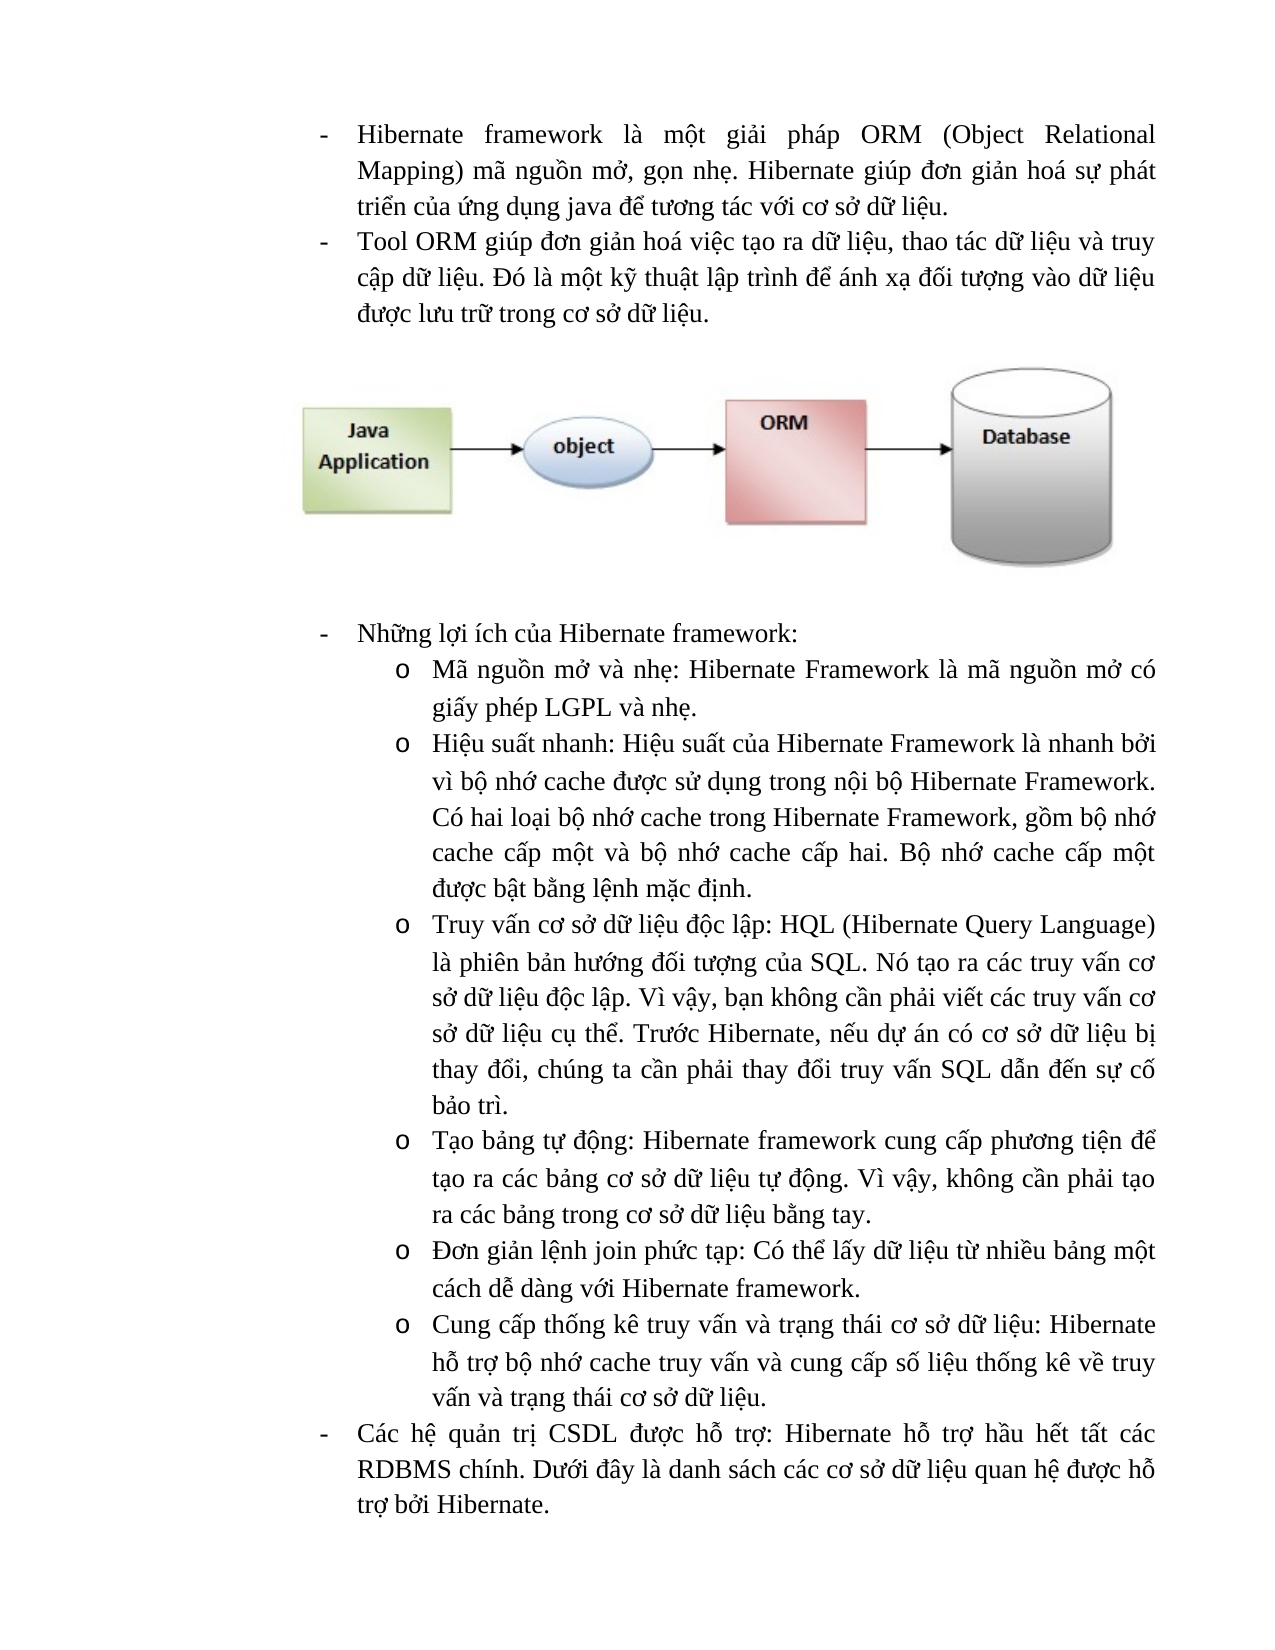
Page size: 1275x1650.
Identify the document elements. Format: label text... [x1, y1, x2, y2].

list Hiệu suất nhanh: Hiệu suất của Hibernate Framework là nhanh bởi vì bộ nhớ cache được sử dụng trong nội bộ Hibernate Framework. Có hai loại bộ nhớ cache trong Hibernate Framework, gồm bộ nhớ cache cấp một và bộ nhớ cache cấp hai. Bộ nhớ cache cấp một được bật bằng lệnh mặc định. [394, 727, 1157, 903]
list Những lợi ích của Hibernate framework: [319, 617, 1157, 648]
list Hibernate framework là một giải pháp ORM (Object Relational Mapping) mã nguồn mở, gọn nhẹ. Hibernate giúp đơn giản hoá sự phát triển của ứng dụng java để tương tác với cơ sở dữ liệu. [319, 118, 1157, 221]
list Đơn giản lệnh join phức tạp: Có thể lấy dữ liệu từ nhiều bảng một cách dễ dàng với Hibernate framework. [394, 1234, 1157, 1303]
list Các hệ quản trị CSDL được hỗ trợ: Hibernate hỗ trợ hầu hết tất các RDBMS chính. Dưới đây là danh sách các cơ sở dữ liệu quan hệ được hỗ trợ bởi Hibernate. [319, 1417, 1157, 1520]
list Mã nguồn mở và nhẹ: Hibernate Framework là mã nguồn mở có giấy phép LGPL và nhẹ. [394, 653, 1157, 722]
list Truy vấn cơ sở dữ liệu độc lập: HQL (Hibernate Query Language) là phiên bản hướng đối tượng của SQL. Nó tạo ra các truy vấn cơ sở dữ liệu độc lập. Vì vậy, bạn không cần phải viết các truy vấn cơ sở dữ liệu cụ thể. Trước Hibernate, nếu dự án có cơ sở dữ liệu bị thay đổi, chúng ta cần phải thay đổi truy vấn SQL dẫn đến sự cố bảo trì. [394, 908, 1157, 1120]
list Tool ORM giúp đơn giản hoá việc tạo ra dữ liệu, thao tác dữ liệu và truy cập dữ liệu. Đó là một kỹ thuật lập trình để ánh xạ đối tượng vào dữ liệu được lưu trữ trong cơ sở dữ liệu. [319, 225, 1157, 328]
list Cung cấp thống kê truy vấn và trạng thái cơ sở dữ liệu: Hibernate hỗ trợ bộ nhớ cache truy vấn và cung cấp số liệu thống kê về truy vấn và trạng thái cơ sở dữ liệu. [394, 1308, 1157, 1413]
list Tạo bảng tự động: Hibernate framework cung cấp phương tiện để tạo ra các bảng cơ sở dữ liệu tự động. Vì vậy, không cần phải tạo ra các bảng trong cơ sở dữ liệu bằng tay. [394, 1124, 1157, 1229]
picture [281, 353, 1153, 593]
